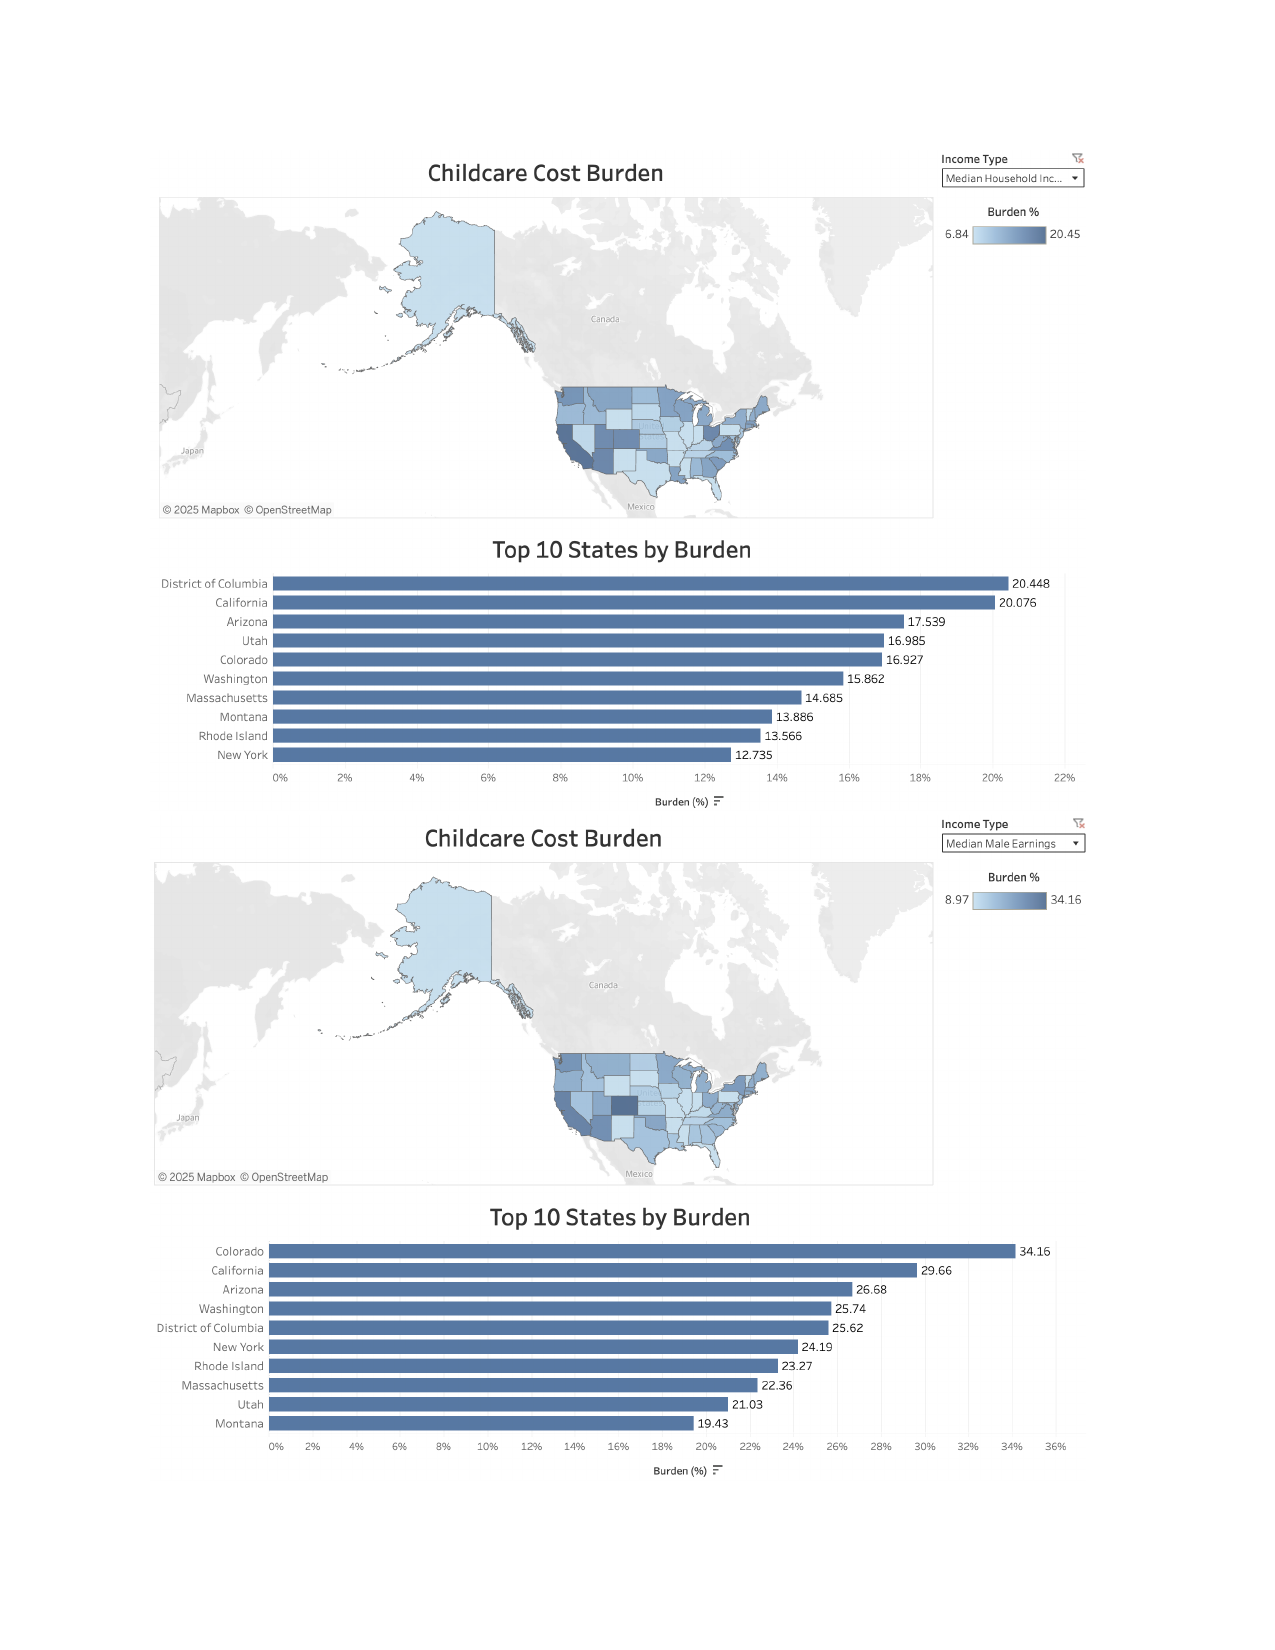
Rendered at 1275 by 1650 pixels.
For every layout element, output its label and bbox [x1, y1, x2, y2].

picture [150, 150, 1087, 811]
picture [150, 815, 1087, 1481]
